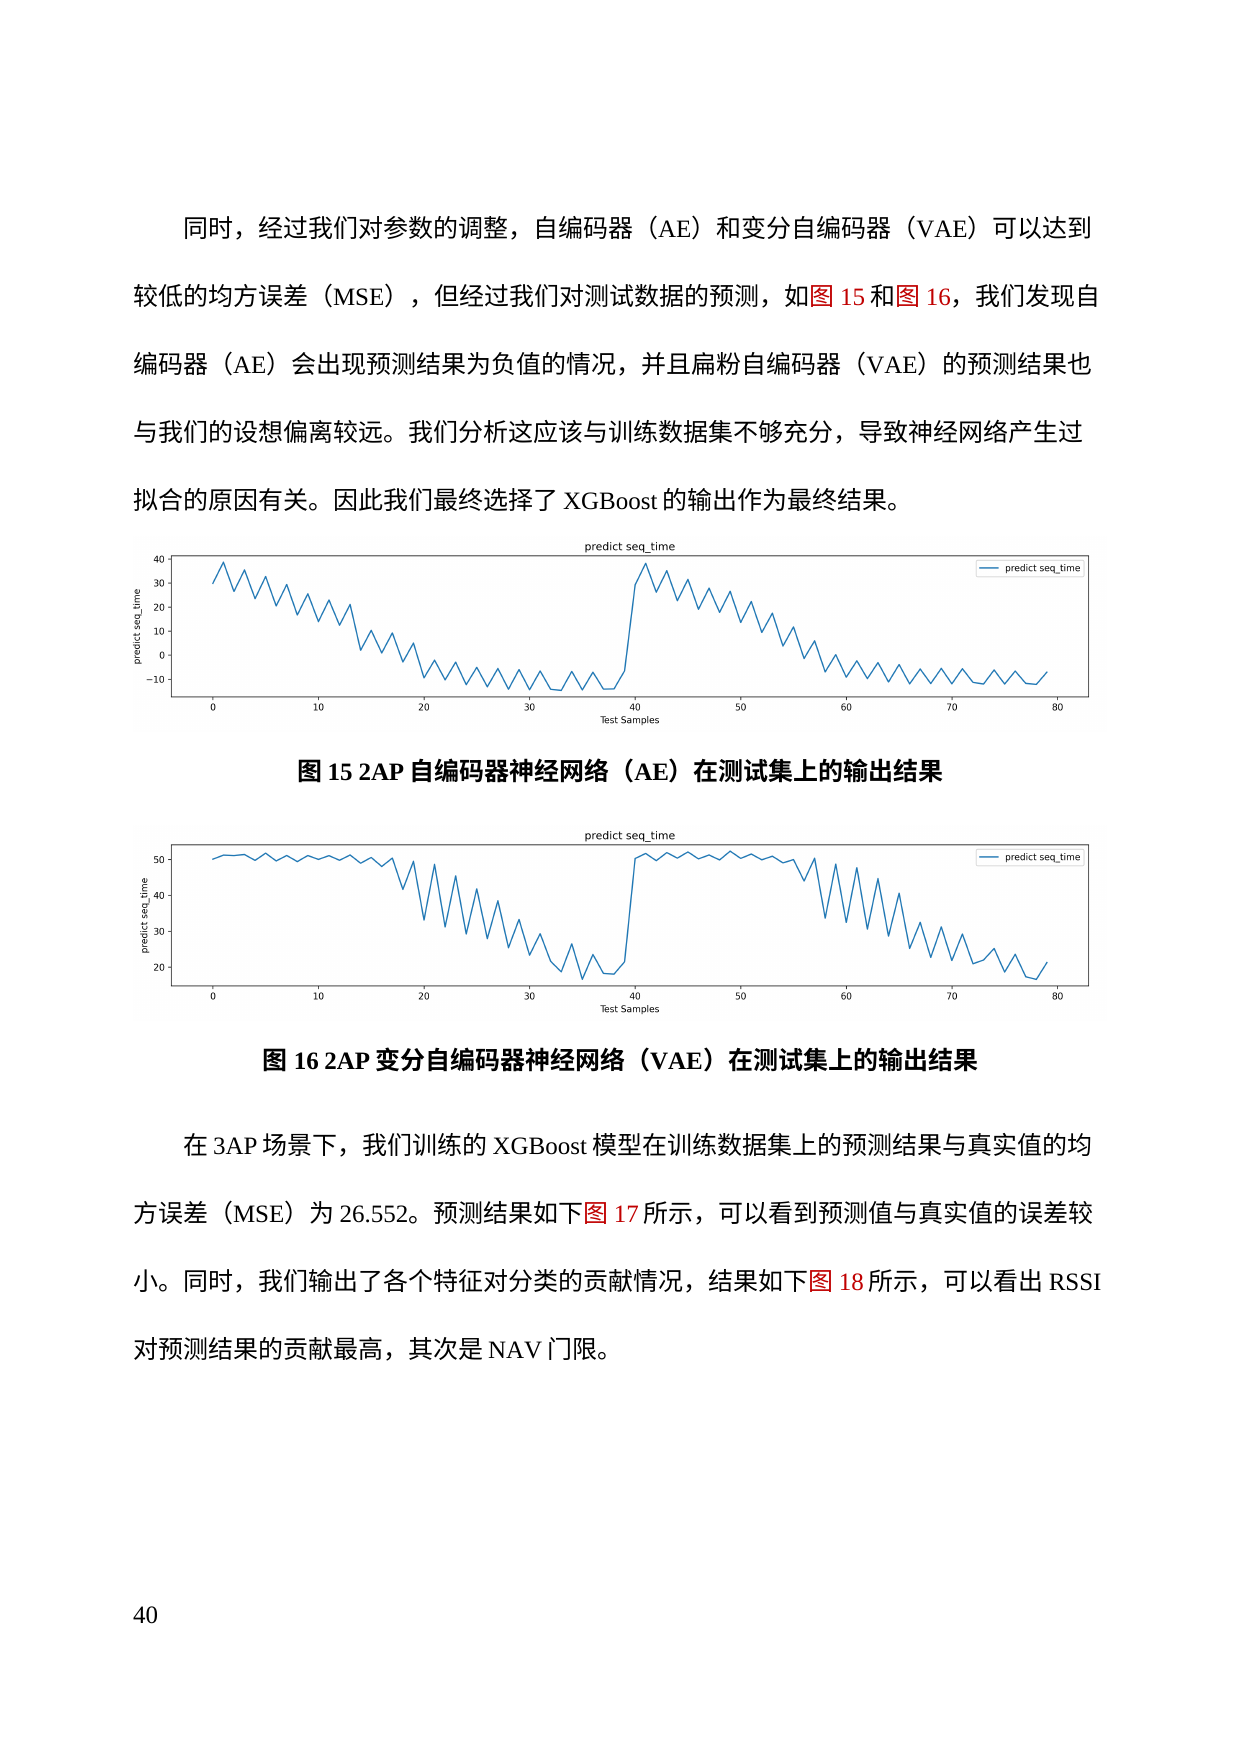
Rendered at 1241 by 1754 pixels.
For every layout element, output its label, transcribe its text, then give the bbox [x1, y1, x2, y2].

text 同时，经过我们对参数的调整，自编码器（AE）和变分自编码器（VAE）可以达到较低的均方误差（MSE），但经过我们对测试数据的预测，如图 15和图 16，我们发现自编码器（AE）会出现预测结果为负值的情况，并且扁粉自编码器（VAE）的预测结果也与我们的设想偏离较远。我们分析这应该与训练数据集不够充分，导致神经网络产生过拟合的原因有关。因此我们最终选择了XGBoost的输出作为最终结果。 [133, 193, 1107, 532]
picture [132, 825, 1108, 1021]
text 图 15 2AP自编码器神经网络（AE）在测试集上的输出结果 [133, 736, 1107, 804]
picture [132, 536, 1108, 732]
text 图 16 2AP变分自编码器神经网络（VAE）在测试集上的输出结果 [133, 1024, 1107, 1092]
text 在3AP场景下，我们训练的XGBoost模型在训练数据集上的预测结果与真实值的均方误差（MSE）为26.552。预测结果如下图 17所示，可以看到预测值与真实值的误差较小。同时，我们输出了各个特征对分类的贡献情况，结果如下图 18所示，可以看出RSSI对预测结果的贡献最高，其次是NAV门限。 [133, 1109, 1107, 1381]
